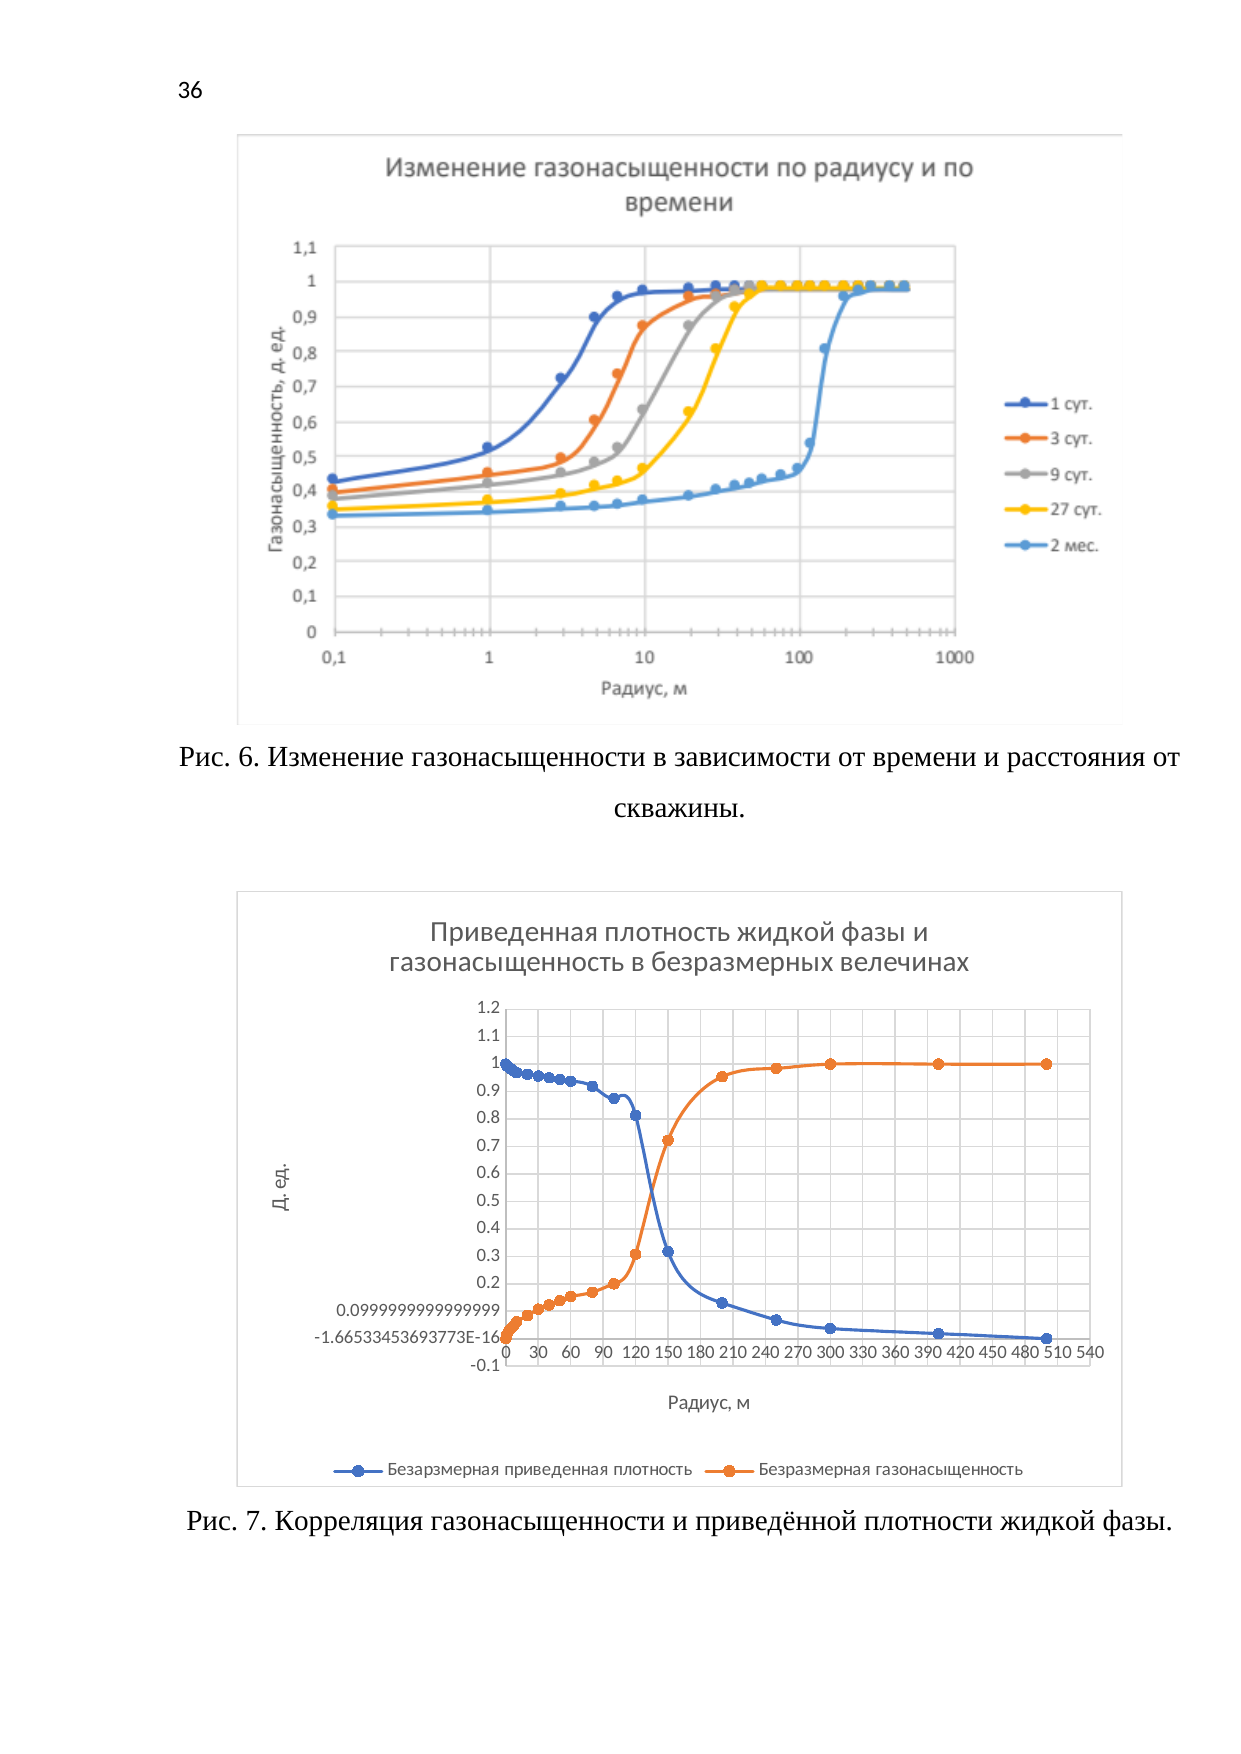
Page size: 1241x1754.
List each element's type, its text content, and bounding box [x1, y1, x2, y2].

list Рис. 6. Изменение газонасыщенности в зависимости от времени и расстояния от скважины. [177, 739, 1182, 823]
list Рис. 7. Корреляция газонасыщенности и приведённой плотности жидкой фазы. [177, 1503, 1182, 1536]
